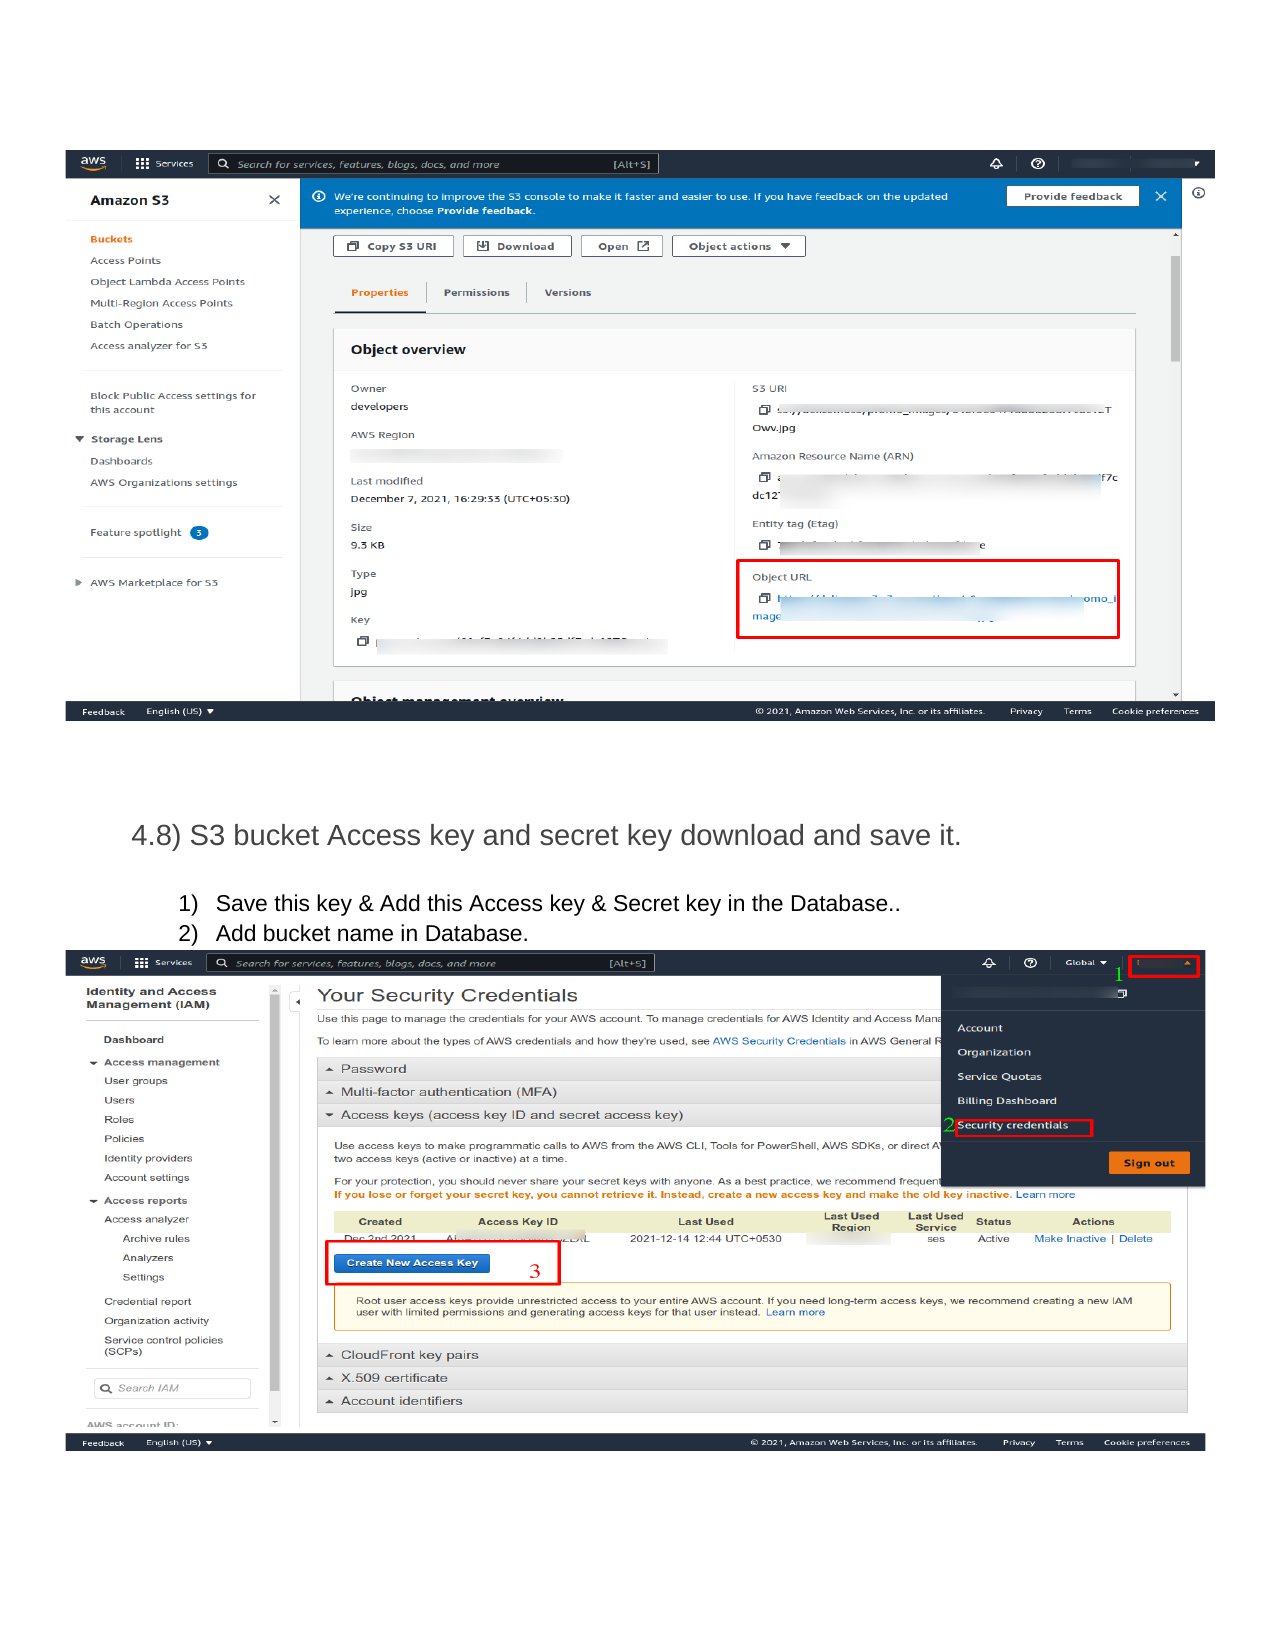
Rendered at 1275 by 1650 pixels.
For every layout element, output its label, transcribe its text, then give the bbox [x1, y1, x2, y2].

list Add bucket name in Database. [178, 920, 1125, 947]
picture [65, 950, 1206, 1451]
subtitle 4.8) S3 bucket Access key and secret key download and save it. [131, 818, 1125, 851]
picture [65, 150, 1215, 721]
list Save this key & Add this Access key & Secret key in the Database.. [178, 890, 1125, 916]
